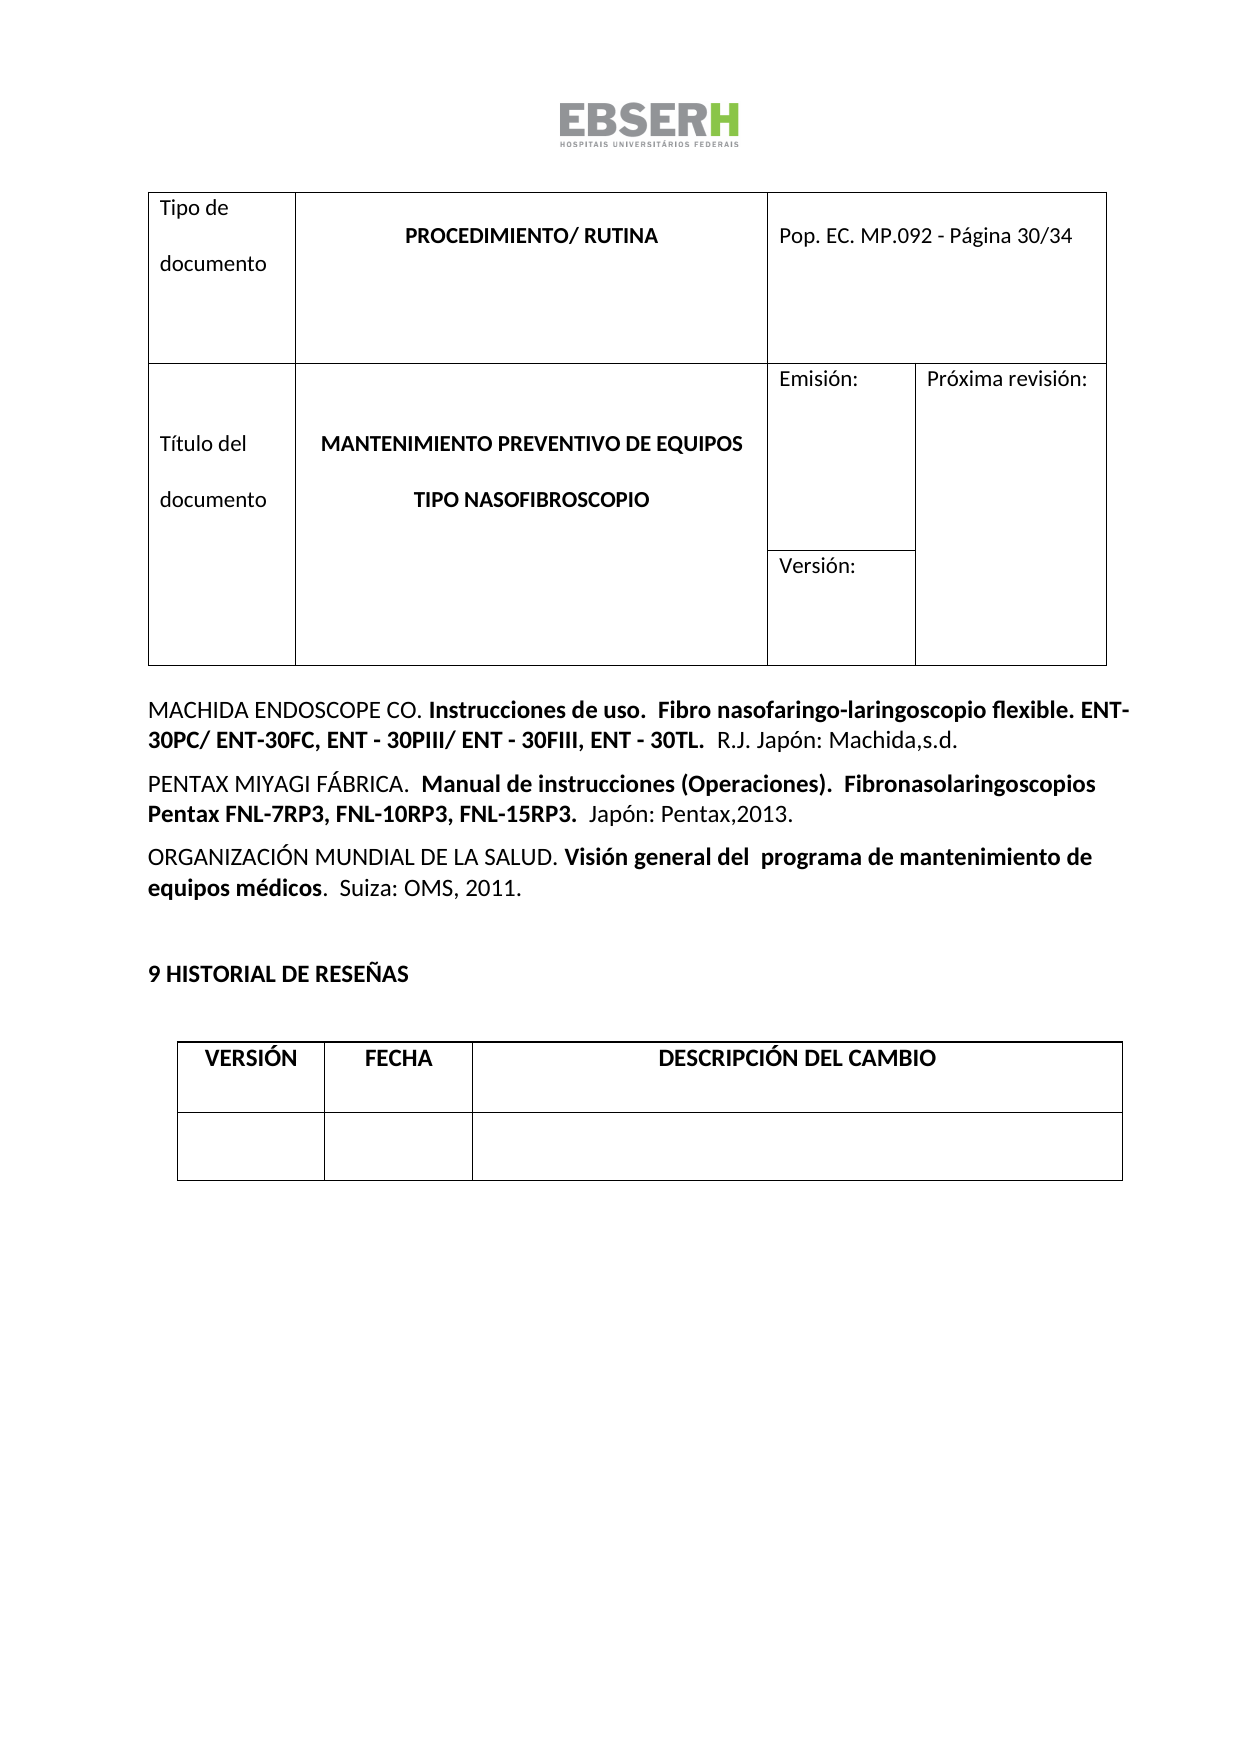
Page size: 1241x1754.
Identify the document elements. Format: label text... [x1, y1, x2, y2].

picture [558, 101, 741, 147]
table_header VERSIÓN [178, 1043, 324, 1112]
text ORGANIZACIÓN MUNDIAL DE LA SALUD. Visión general del programa de mantenimiento de equipos médicos. Suiza: OMS, 2011. [148, 841, 1152, 902]
text MACHIDA ENDOSCOPE CO. Instrucciones de uso. Fibro nasofaringo-laringoscopio flexible. ENT-30PC/ ENT-30FC, ENT - 30PIII/ ENT - 30FIII, ENT - 30TL. R.J. Japón: Machida,s.d. [148, 694, 1152, 755]
table_header FECHA [325, 1043, 472, 1112]
subtitle 9 HISTORIAL DE RESEÑAS [148, 958, 1152, 988]
table_cell [178, 1113, 324, 1179]
table_cell [473, 1113, 1122, 1179]
table_header DESCRIPCIÓN DEL CAMBIO [473, 1043, 1122, 1112]
table_cell [325, 1113, 472, 1179]
text PENTAX MIYAGI FÁBRICA. Manual de instrucciones (Operaciones). Fibronasolaringoscopios Pentax FNL-7RP3, FNL-10RP3, FNL-15RP3. Japón: Pentax,2013. [148, 768, 1152, 829]
